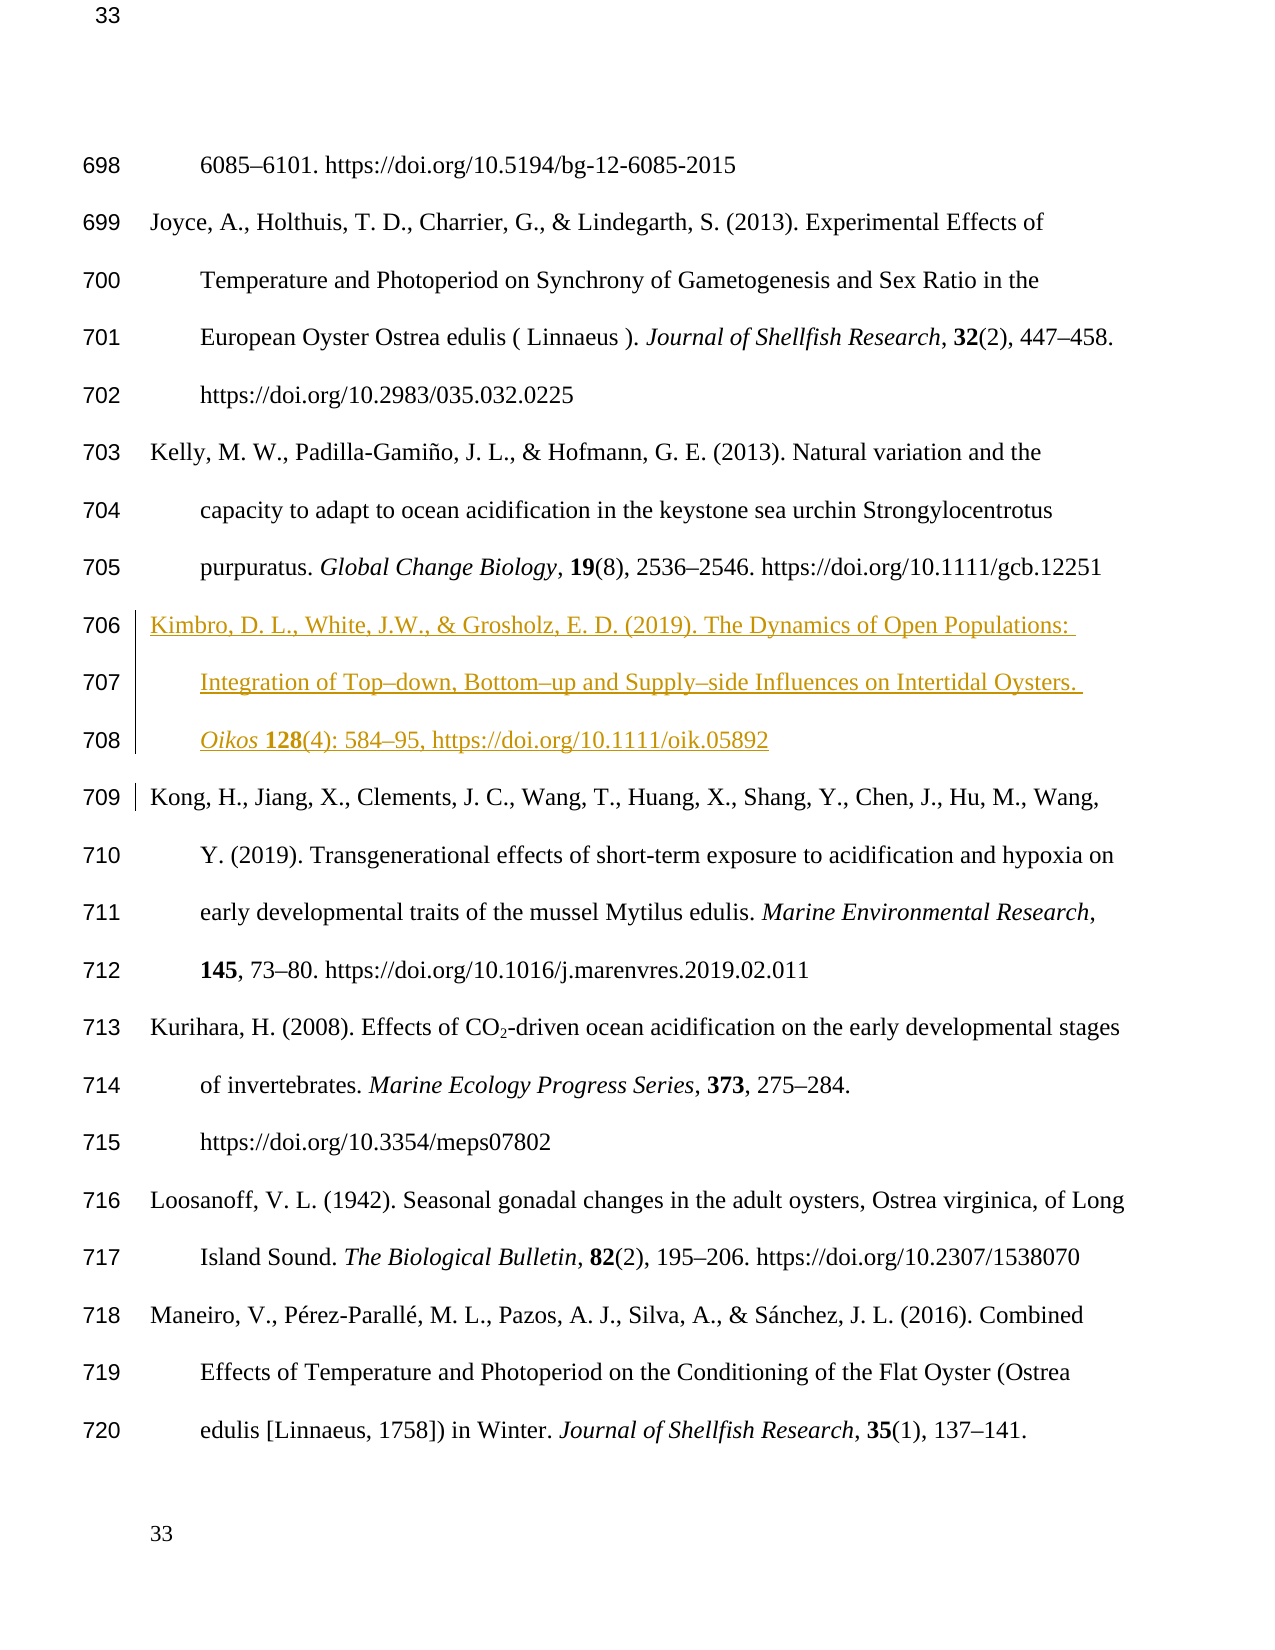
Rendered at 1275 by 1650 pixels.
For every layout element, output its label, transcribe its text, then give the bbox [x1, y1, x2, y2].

text Kelly, M. W., Padilla-Gamiño, J. L., & Hofmann, G. E. (2013). Natural variation and the capacity to adapt to ocean acidification in the keystone sea urchin Strongylocentrotus purpuratus. Global Change Biology, 19(8), 2536–2546. https://doi.org/10.1111/gcb.12251 [150, 437, 1125, 581]
text Loosanoff, V. L. (1942). Seasonal gonadal changes in the adult oysters, Ostrea virginica, of Long Island Sound. The Biological Bulletin, 82(2), 195–206. https://doi.org/10.2307/1538070 [150, 1185, 1125, 1271]
text Kurihara, H. (2008). Effects of CO2-driven ocean acidification on the early developmental stages of invertebrates. Marine Ecology Progress Series, 373, 275–284. https://doi.org/10.3354/meps07802 [150, 1012, 1125, 1156]
text Joyce, A., Holthuis, T. D., Charrier, G., & Lindegarth, S. (2013). Experimental Effects of Temperature and Photoperiod on Synchrony of Gametogenesis and Sex Ratio in the European Oyster Ostrea edulis ( Linnaeus ). Journal of Shellfish Research, 32(2), 447–458. https://doi.org/10.2983/035.032.0225 [150, 207, 1125, 409]
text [150, 150, 1125, 179]
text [150, 1300, 1125, 1444]
text Kong, H., Jiang, X., Clements, J. C., Wang, T., Huang, X., Shang, Y., Chen, J., Hu, M., Wang, Y. (2019). Transgenerational effects of short-term exposure to acidification and hypoxia on early developmental traits of the mussel Mytilus edulis. Marine Environmental Research, 145, 73–80. https://doi.org/10.1016/j.marenvres.2019.02.011 [150, 782, 1125, 984]
